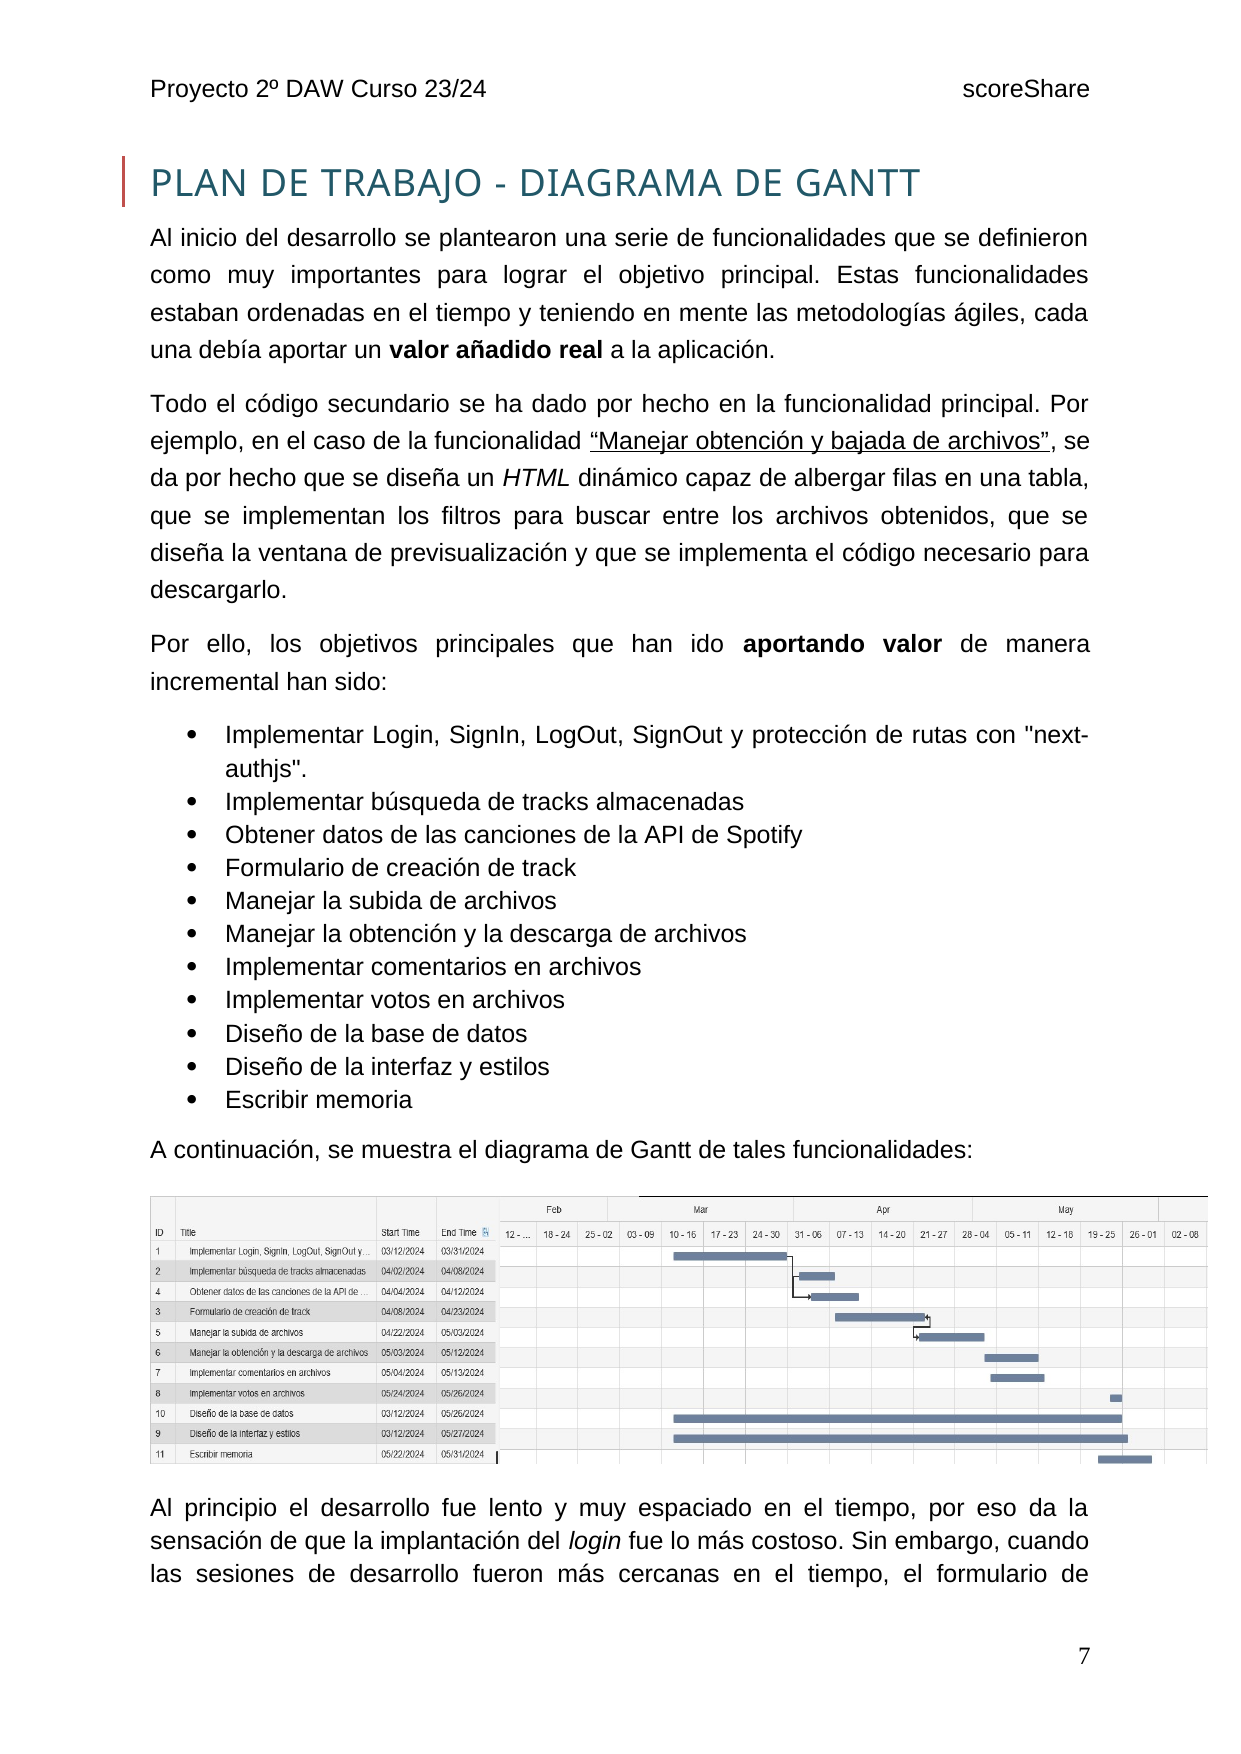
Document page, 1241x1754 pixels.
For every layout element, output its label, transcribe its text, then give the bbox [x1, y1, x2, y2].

text Por ello, los objetivos principales que han ido aportando valor de manera incremental han sido: [150, 629, 1090, 695]
list Manejar la subida de archivos [187, 886, 1090, 915]
list Obtener datos de las canciones de la API de Spotify [187, 820, 1090, 849]
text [150, 1493, 1090, 1588]
picture [150, 1196, 1208, 1464]
text Al inicio del desarrollo se plantearon una serie de funcionalidades que se definieron como muy importantes para lograr el objetivo principal. Estas funcionalidades estaban ordenadas en el tiempo y teniendo en mente las metodologías ágiles, cada una debía aportar un valor añadido real a la aplicación. [150, 223, 1090, 364]
subtitle PLAN DE TRABAJO - DIAGRAMA DE GANTT [125, 156, 1090, 207]
list Diseño de la base de datos [187, 1018, 1090, 1047]
list Implementar votos en archivos [187, 985, 1090, 1014]
list Diseño de la interfaz y estilos [187, 1052, 1090, 1081]
text Todo el código secundario se ha dado por hecho en la funcionalidad principal. Por ejemplo, en el caso de la funcionalidad “Manejar obtención y bajada de archivos”, se da por hecho que se diseña un HTML dinámico capaz de albergar filas en una tabla, que se implementan los filtros para buscar entre los archivos obtenidos, que se diseña la ventana de previsualización y que se implementa el código necesario para descargarlo. [150, 389, 1090, 604]
list Implementar comentarios en archivos [187, 952, 1090, 981]
text A continuación, se muestra el diagrama de Gantt de tales funcionalidades: [150, 1134, 1090, 1163]
list Manejar la obtención y la descarga de archivos [187, 919, 1090, 948]
list Implementar búsqueda de tracks almacenadas [187, 787, 1090, 816]
list Formulario de creación de track [187, 853, 1090, 882]
list Implementar Login, SignIn, LogOut, SignOut y protección de rutas con "next-authjs". [187, 721, 1090, 782]
list Escribir memoria [187, 1085, 1090, 1114]
